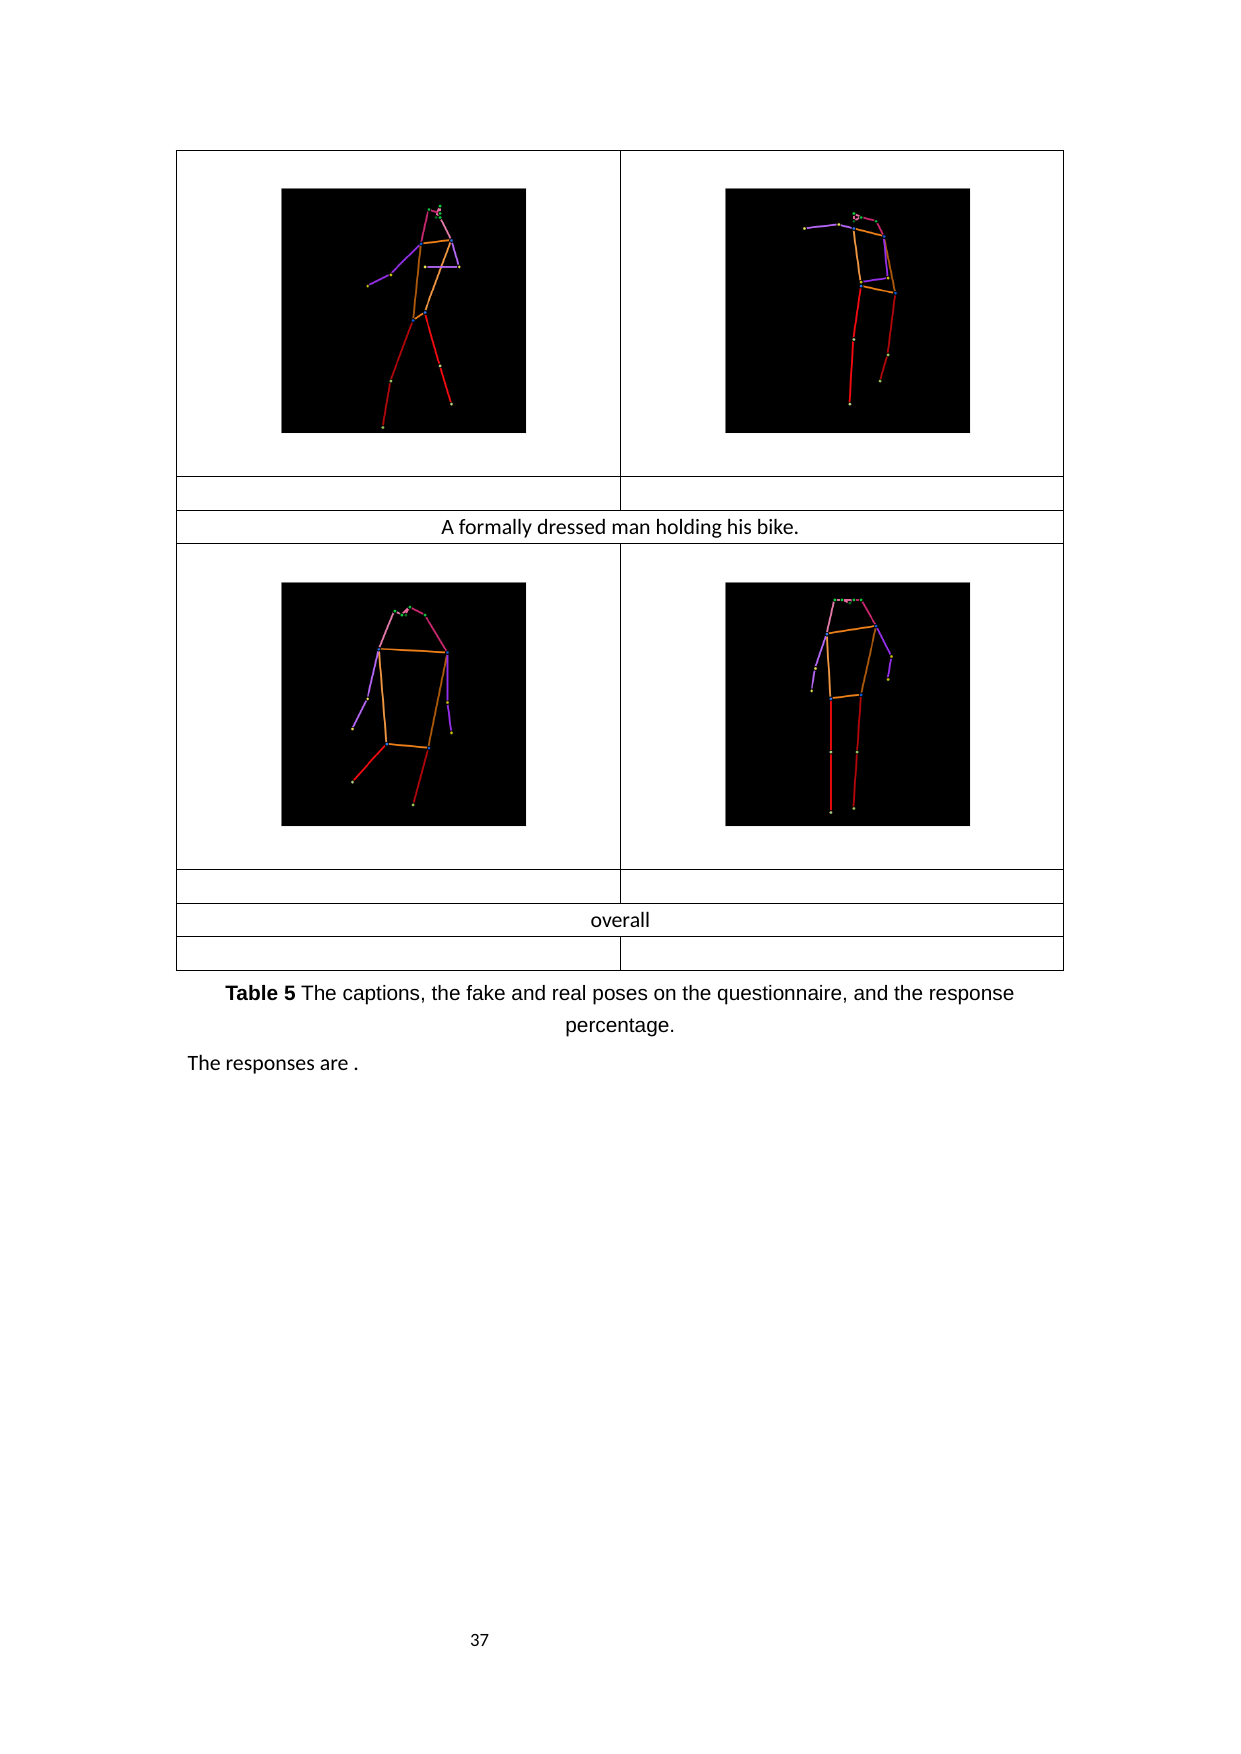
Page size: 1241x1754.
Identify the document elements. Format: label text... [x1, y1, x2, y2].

table_cell A formally dressed man holding his bike. [177, 511, 1063, 543]
table_cell [621, 151, 1063, 476]
table_cell [621, 870, 1063, 903]
table_cell [177, 870, 620, 903]
table_cell [177, 477, 620, 509]
picture [187, 151, 609, 467]
table_cell [621, 477, 1063, 509]
picture [187, 544, 609, 860]
table_cell overall [177, 904, 1063, 936]
table_cell [177, 544, 620, 869]
table_cell [177, 937, 620, 970]
picture [631, 151, 1053, 467]
text The responses are . [187, 1046, 1053, 1079]
table_cell [621, 937, 1063, 970]
table_cell [177, 151, 620, 476]
table_cell [621, 544, 1063, 869]
picture [631, 544, 1053, 860]
text Table 5 The captions, the fake and real poses on the questionnaire, and the response percentage. [187, 976, 1053, 1041]
